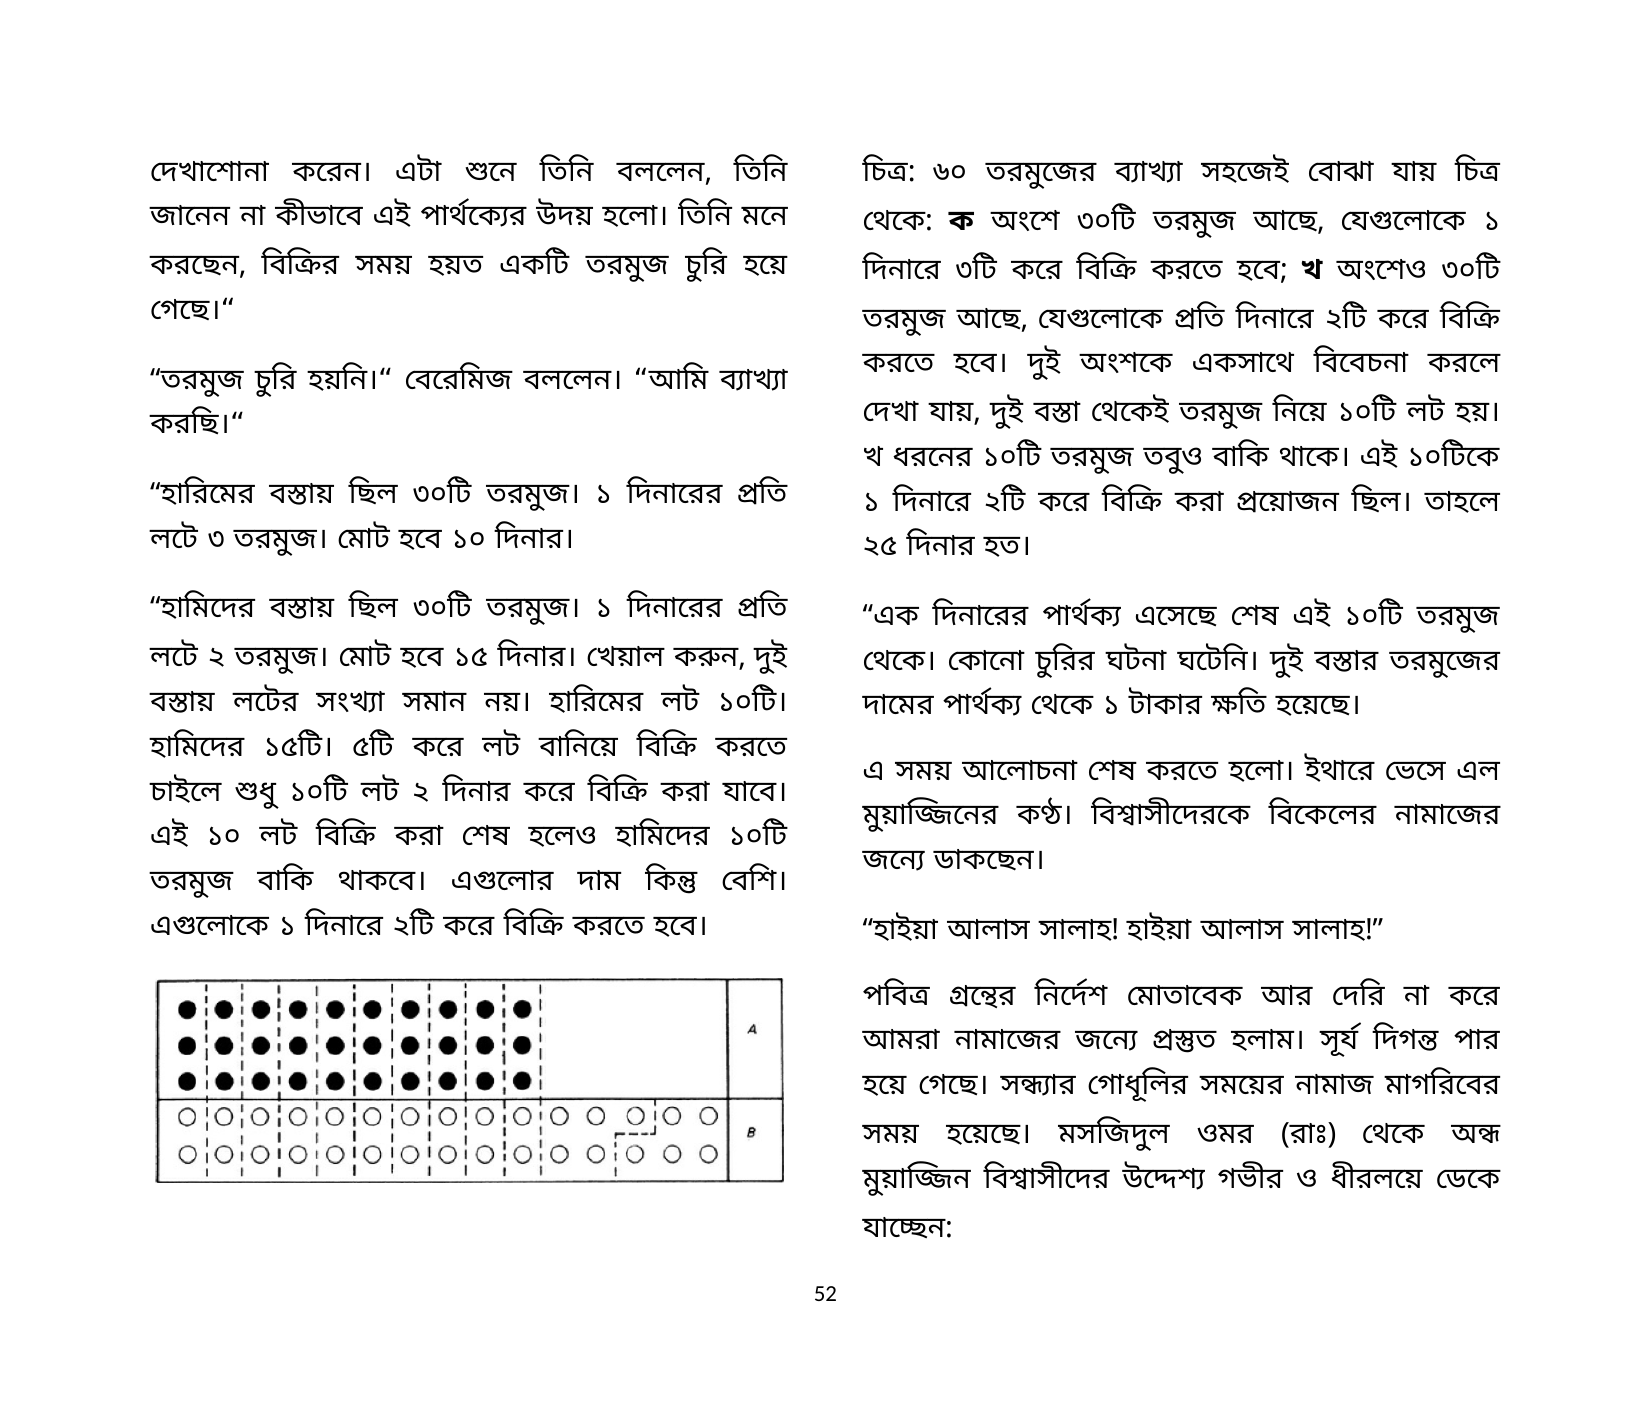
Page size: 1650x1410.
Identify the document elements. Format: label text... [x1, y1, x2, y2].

text “তরমুজ চুরি হয়নি।“ বেরেমিজ বললেন। “আমি ব্যাখ্যা করছি।“ [150, 358, 787, 446]
text এ সময় আলোচনা শেষ করতে হলো। ইথারে ভেসে এল মুয়াজ্জিনের কণ্ঠ। বিশ্বাসীদেরকে বিকেলের নামাজের জন্যে ডাকছেন। [862, 753, 1500, 881]
text “এক দিনারের পার্থক্য এসেছে শেষ এই ১০টি তরমুজ থেকে। কোনো চুরির ঘটনা ঘটেনি। দুই বস্তার তরমুজের দামের পার্থক্য থেকে ১ টাকার ক্ষতি হয়েছে। [862, 594, 1500, 727]
picture [150, 973, 788, 1188]
text “হাইয়া আলাস সালাহ! হাইয়া আলাস সালাহ!” [862, 908, 1500, 951]
text পবিত্র গ্রন্থের নির্দেশ মোতাবেক আর দেরি না করে আমরা নামাজের জন্যে প্রস্তুত হলাম। সূর্য দিগন্ত পার হয়ে গেছে। সন্ধ্যার গোধূলির সময়ের নামাজ মাগরিবের সময় হয়েছে। মসজিদুল ওমর (রাঃ) থেকে অন্ধ মুয়াজ্জিন বিশ্বাসীদের উদ্দেশ্য গভীর ও ধীরলয়ে ডেকে যাচ্ছেন: [862, 978, 1500, 1249]
text “হারিমের বস্তায় ছিল ৩০টি তরমুজ। ১ দিনারের প্রতি লটে ৩ তরমুজ। মোট হবে ১০ দিনার। [150, 472, 787, 560]
text চিত্র: ৬০ তরমুজের ব্যাখ্যা সহজেই বোঝা যায় চিত্র থেকে: ক অংশে ৩০টি তরমুজ আছে, যেগুলোকে ১ দিনারে ৩টি করে বিক্রি করতে হবে; খ অংশেও ৩০টি তরমুজ আছে, যেগুলোকে প্রতি দিনারে ২টি করে বিক্রি করতে হবে। দুই অংশকে একসাথে বিবেচনা করলে দেখা যায়, দুই বস্তা থেকেই তরমুজ নিয়ে ১০টি লট হয়। খ ধরনের ১০টি তরমুজ তবুও বাকি থাকে। এই ১০টিকে ১ দিনারে ২টি করে বিক্রি করা প্রয়োজন ছিল। তাহলে ২৫ দিনার হত। [862, 150, 1500, 568]
text “হামিদের বস্তায় ছিল ৩০টি তরমুজ। ১ দিনারের প্রতি লটে ২ তরমুজ। মোট হবে ১৫ দিনার। খেয়াল করুন, দুই বস্তায় লটের সংখ্যা সমান নয়। হারিমের লট ১০টি। হামিদের ১৫টি। ৫টি করে লট বানিয়ে বিক্রি করতে চাইলে শুধু ১০টি লট ২ দিনার করে বিক্রি করা যাবে। এই ১০ লট বিক্রি করা শেষ হলেও হামিদের ১০টি তরমুজ বাকি থাকবে। এগুলোর দাম কিন্তু বেশি। এগুলোকে ১ দিনারে ২টি করে বিক্রি করতে হবে। [150, 587, 787, 947]
